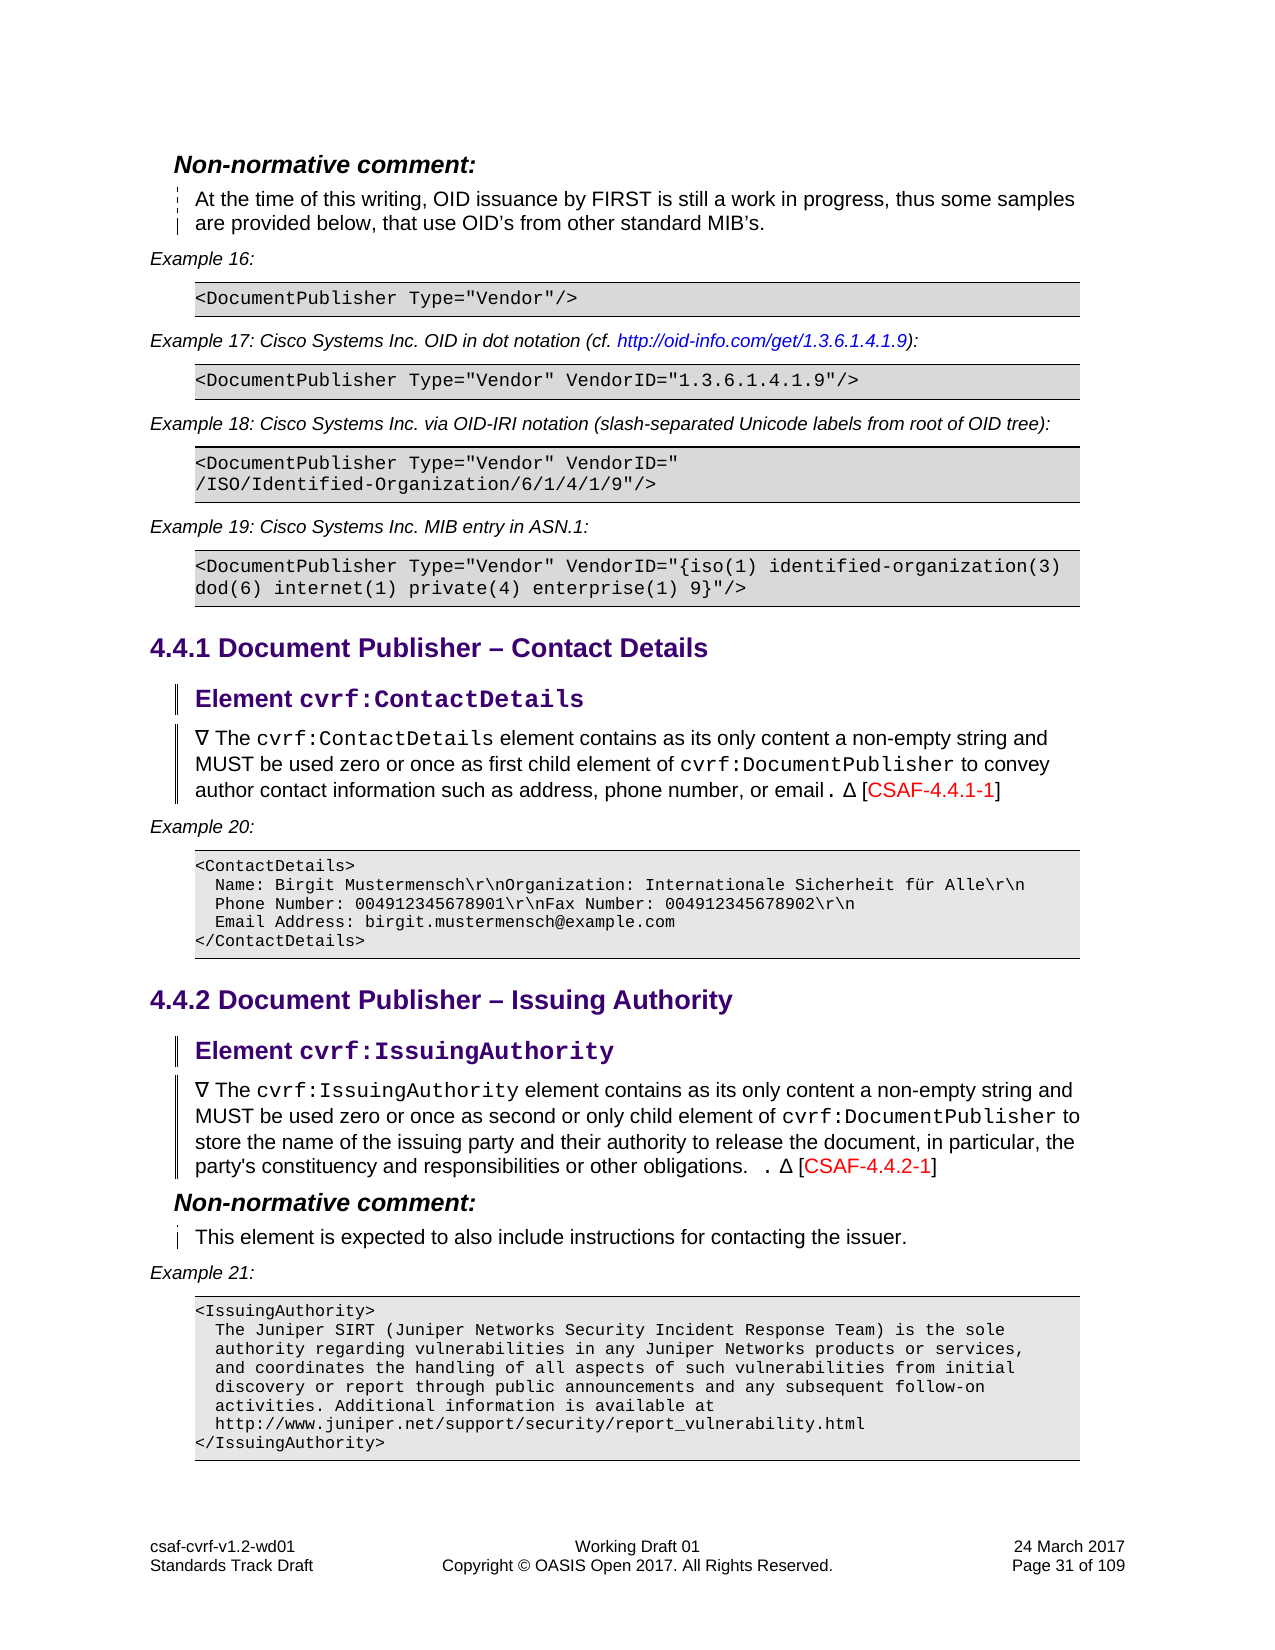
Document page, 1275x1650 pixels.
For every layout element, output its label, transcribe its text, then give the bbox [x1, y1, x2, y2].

text <DocumentPublisher Type="Vendor" VendorID=" /ISO/Identified-Organization/6/1/4/1/9"/> [195, 448, 1080, 502]
text <IssuingAuthority> [195, 1297, 1080, 1314]
text This element is expected to also include instructions for contacting the issuer. [177, 1225, 1080, 1249]
text ∇ The cvrf:ContactDetails element contains as its only content a non-empty string and MUST be used zero or once as first child element of cvrf:DocumentPublisher to convey author contact information such as address, phone number, or email. ∆ [CSAF-4.4.1-1] [175, 723, 1080, 804]
text <DocumentPublisher Type="Vendor" VendorID="{iso(1) identified-organization(3) dod(6) internet(1) private(4) enterprise(1) 9}"/> [195, 551, 1080, 606]
text The Juniper SIRT (Juniper Networks Security Incident Response Team) is the sole authority regarding vulnerabilities in any Juniper Networks products or services, and coordinates the handling of all aspects of such vulnerabilities from initial discovery or report through public announcements and any subsequent follow-on activities. Additional information is available at http://www.juniper.net/support/security/report_vulnerability.html </IssuingAuthority> [195, 1314, 1080, 1460]
text <DocumentPublisher Type="Vendor"/> [195, 283, 1080, 316]
subtitle Non-normative comment: [174, 1188, 1125, 1217]
subtitle Element cvrf:ContactDetails [178, 684, 1125, 715]
subtitle Document Publisher – Issuing Authority [150, 984, 1125, 1015]
subtitle Element cvrf:IssuingAuthority [178, 1036, 1125, 1067]
subtitle Non-normative comment: [174, 150, 1125, 179]
text <ContactDetails> Name: Birgit Mustermensch\r\nOrganization: Internationale Sicherheit für Alle\r\n Phone Number: 004912345678901\r\nFax Number: 004912345678902\r\n Email Address: birgit.mustermensch@example.com </ContactDetails> [195, 851, 1080, 958]
text ∇ The cvrf:IssuingAuthority element contains as its only content a non-empty string and MUST be used zero or once as second or only child element of cvrf:DocumentPublisher to store the name of the issuing party and their authority to release the document, in particular, the party's constituency and responsibilities or other obligations. . ∆ [CSAF-4.4.2-1] [178, 1075, 1080, 1179]
text At the time of this writing, OID issuance by FIRST is still a work in progress, thus some samples are provided below, that use OID’s from other standard MIB’s. [177, 187, 1080, 235]
text <DocumentPublisher Type="Vendor" VendorID="1.3.6.1.4.1.9"/> [195, 365, 1080, 399]
subtitle Document Publisher – Contact Details [150, 632, 1125, 663]
